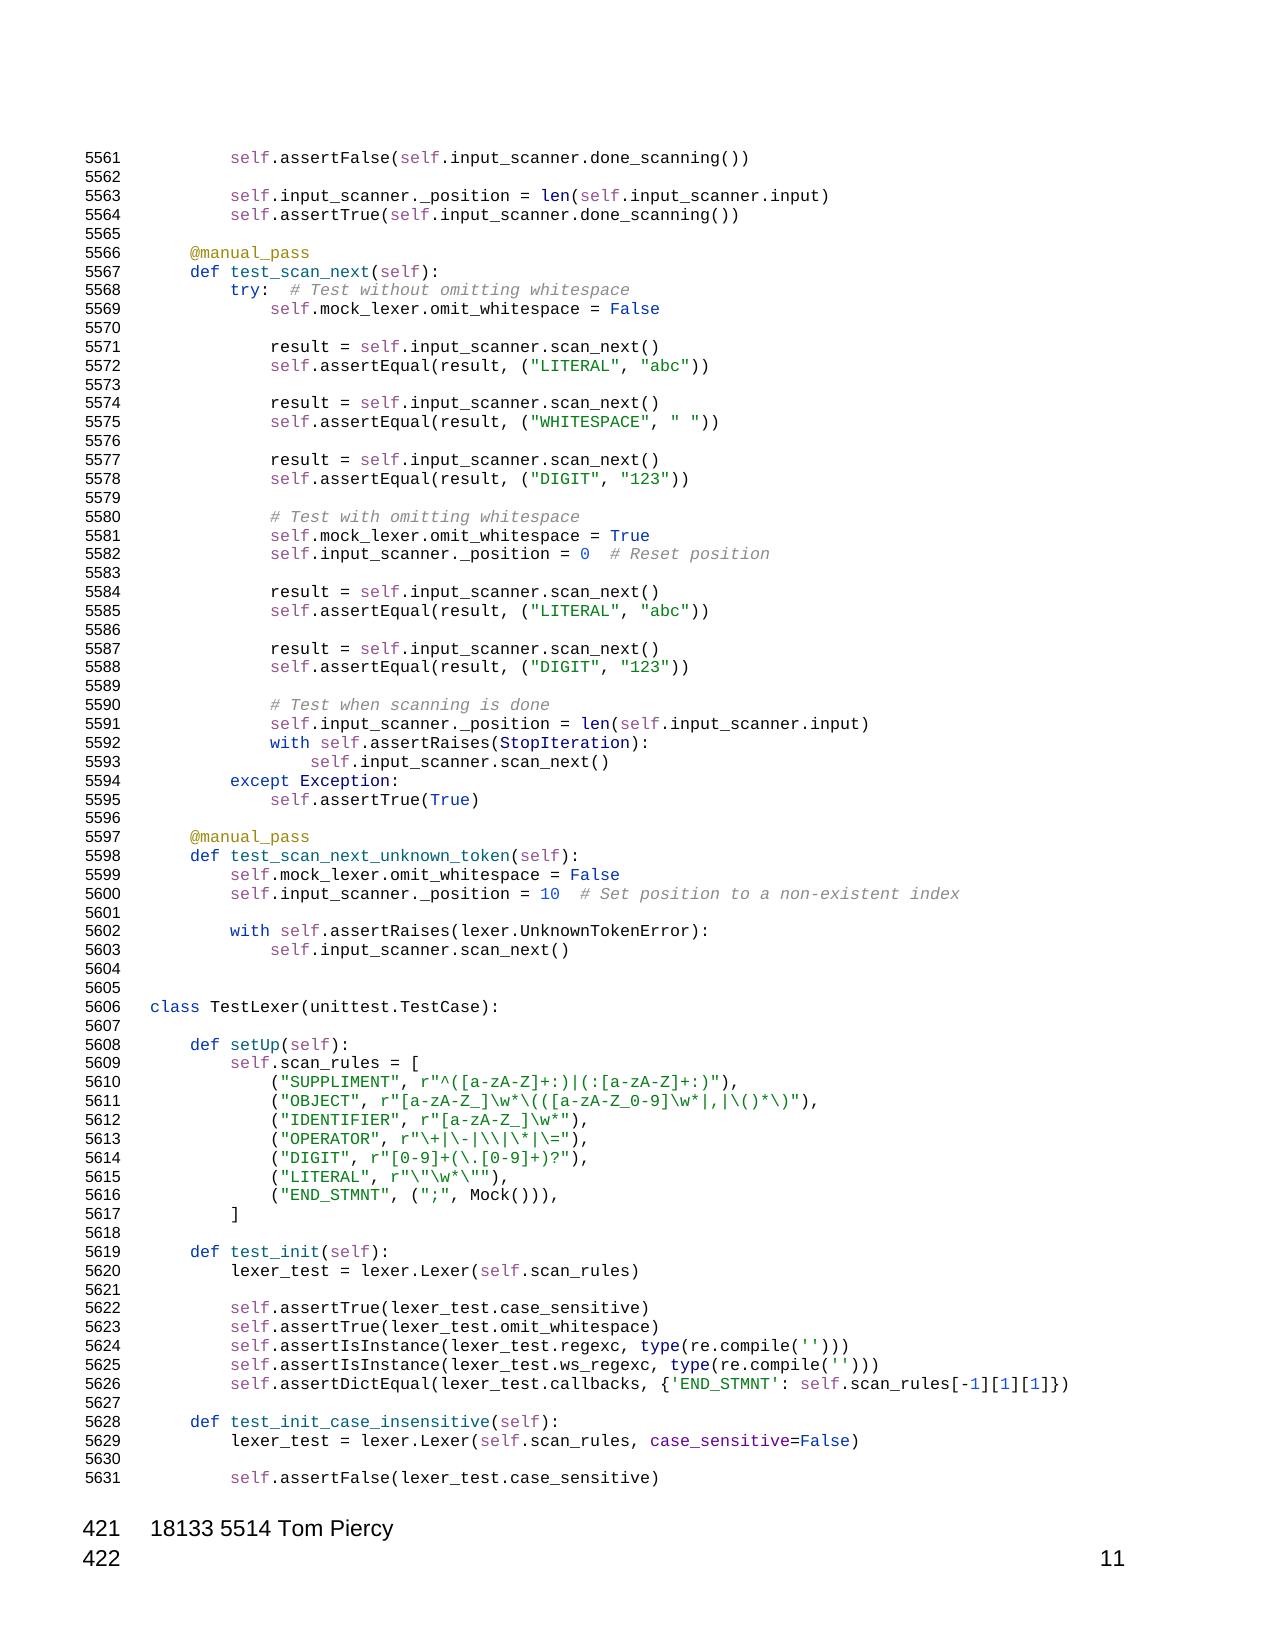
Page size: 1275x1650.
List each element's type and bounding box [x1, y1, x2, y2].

text [150, 150, 1125, 1489]
